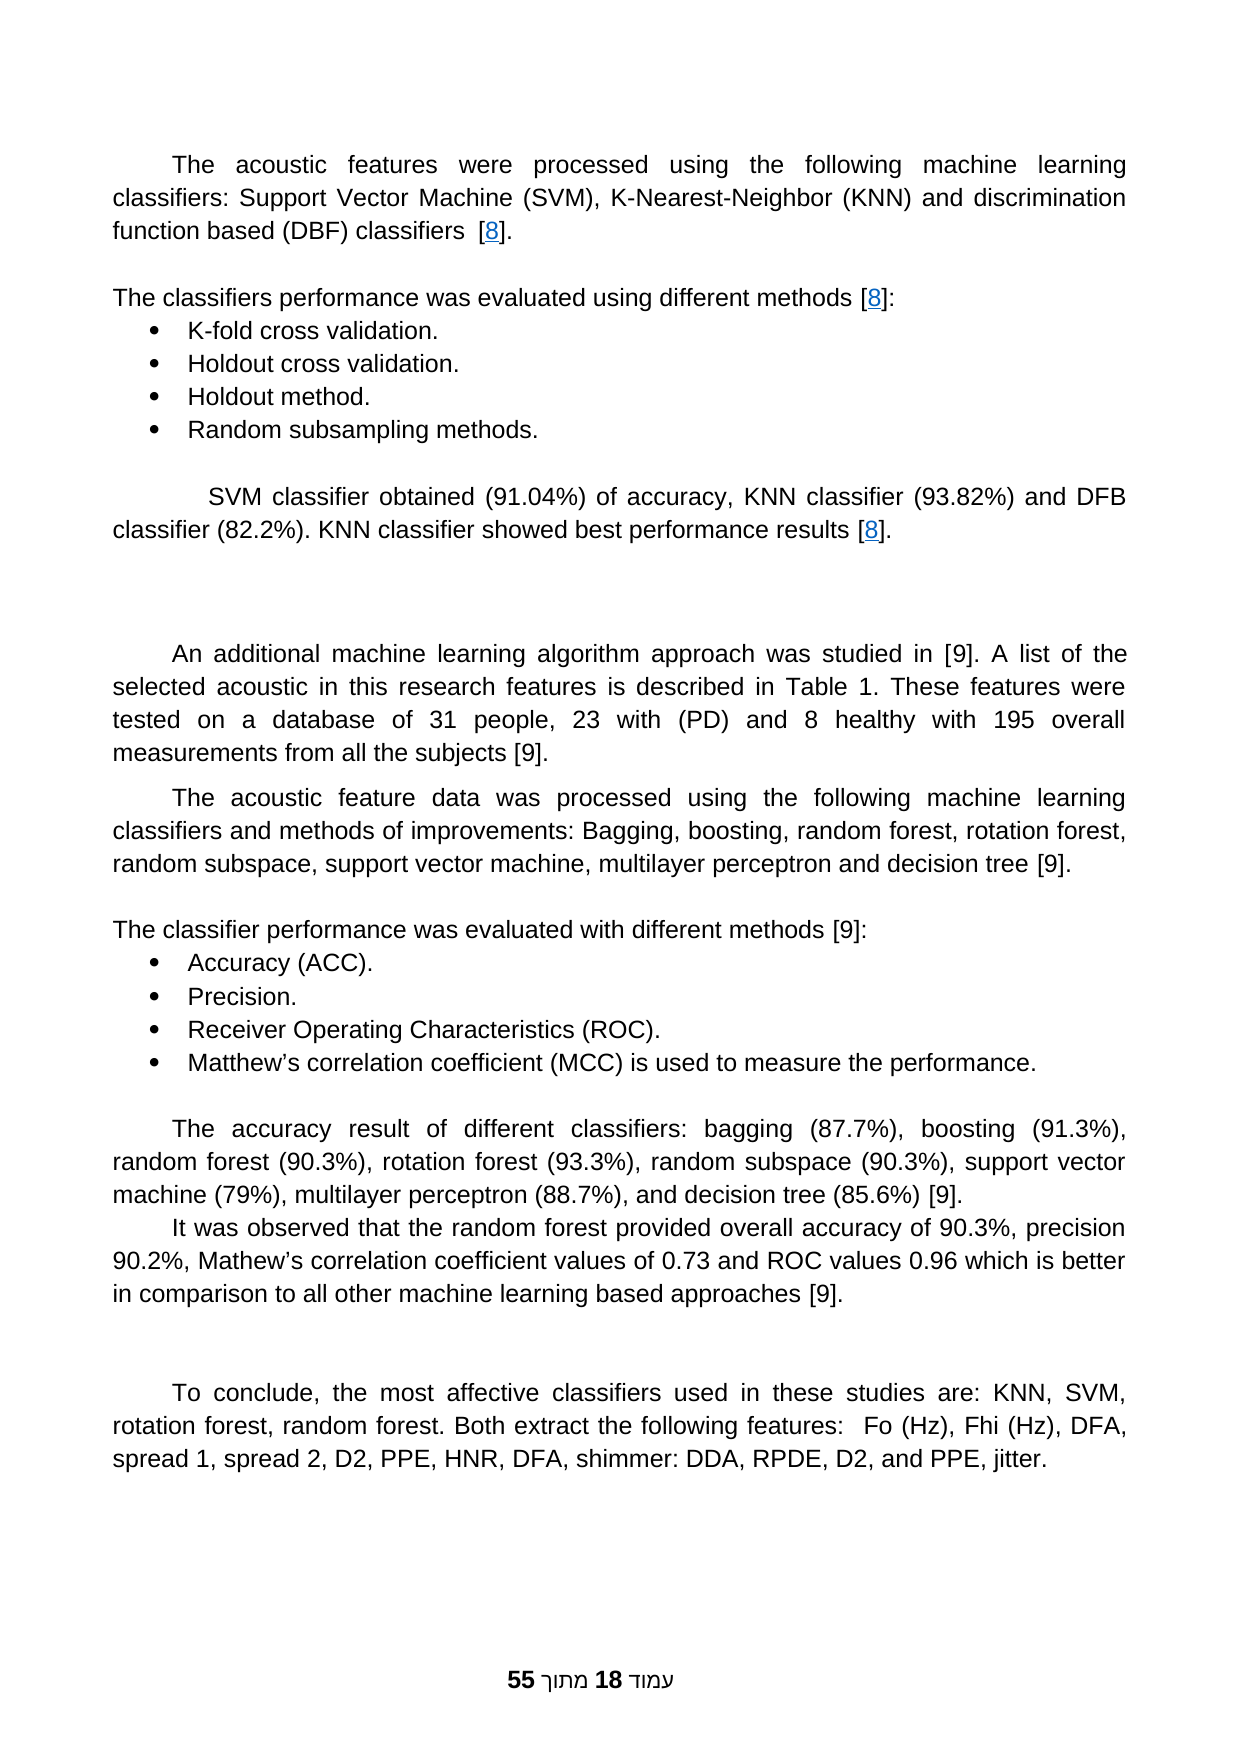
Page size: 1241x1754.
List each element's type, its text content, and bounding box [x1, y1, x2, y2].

list Precision. [150, 982, 1128, 1010]
list Matthew’s correlation coefficient (MCC) is used to measure the performance. [150, 1048, 1128, 1077]
text It was observed that the random forest provided overall accuracy of 90.3%, precision 90.2%, Mathew’s correlation coefficient values of 0.73 and ROC values 0.96 which is better in comparison to all other machine learning based approaches [‎9]. [112, 1213, 1128, 1308]
text The accuracy result of different classifiers: bagging (87.7%), boosting (91.3%), random forest (90.3%), rotation forest (93.3%), random subspace (90.3%), support vector machine (79%), multilayer perceptron (88.7%), and decision tree (85.6%) [‎9]. [112, 1114, 1128, 1209]
text The acoustic feature data was processed using the following machine learning classifiers and methods of improvements: Bagging, boosting, random forest, rotation forest, random subspace, support vector machine, multilayer perceptron and decision tree [‎9]. [112, 783, 1128, 878]
text An additional machine learning algorithm approach was studied in [‎9]. A list of the selected acoustic in this research features is described in Table 1. These features were tested on a database of 31 people, 23 with (PD) and 8 healthy with 195 overall measurements from all the subjects [‎9]. [112, 639, 1128, 767]
list Accuracy (ACC). [150, 948, 1128, 977]
list Holdout cross validation. [150, 349, 1128, 378]
text SVM classifier obtained (91.04%) of accuracy, KNN classifier (93.82%) and DFB classifier (82.2%). KNN classifier showed best performance results [‎8]. [112, 482, 1128, 543]
text The acoustic features were processed using the following machine learning classifiers: Support Vector Machine (SVM), K-Nearest-Neighbor (KNN) and discrimination function based (DBF) classifiers [‎8]. [112, 150, 1128, 246]
list Random subsampling methods. [150, 416, 1128, 444]
list K-fold cross validation. [150, 316, 1128, 345]
list Receiver Operating Characteristics (ROC). [150, 1015, 1128, 1043]
text The classifiers performance was evaluated using different methods [‎8]: [112, 283, 1128, 312]
text To conclude, the most affective classifiers used in these studies are: KNN, SVM, rotation forest, random forest. Both extract the following features: Fo (Hz), Fhi (Hz), DFA, spread 1, spread 2, D2, PPE, HNR, DFA, shimmer: DDA, RPDE, D2, and PPE, jitter. [112, 1378, 1128, 1473]
list Holdout method. [150, 382, 1128, 411]
text The classifier performance was evaluated with different methods [‎9]: [112, 915, 1128, 944]
